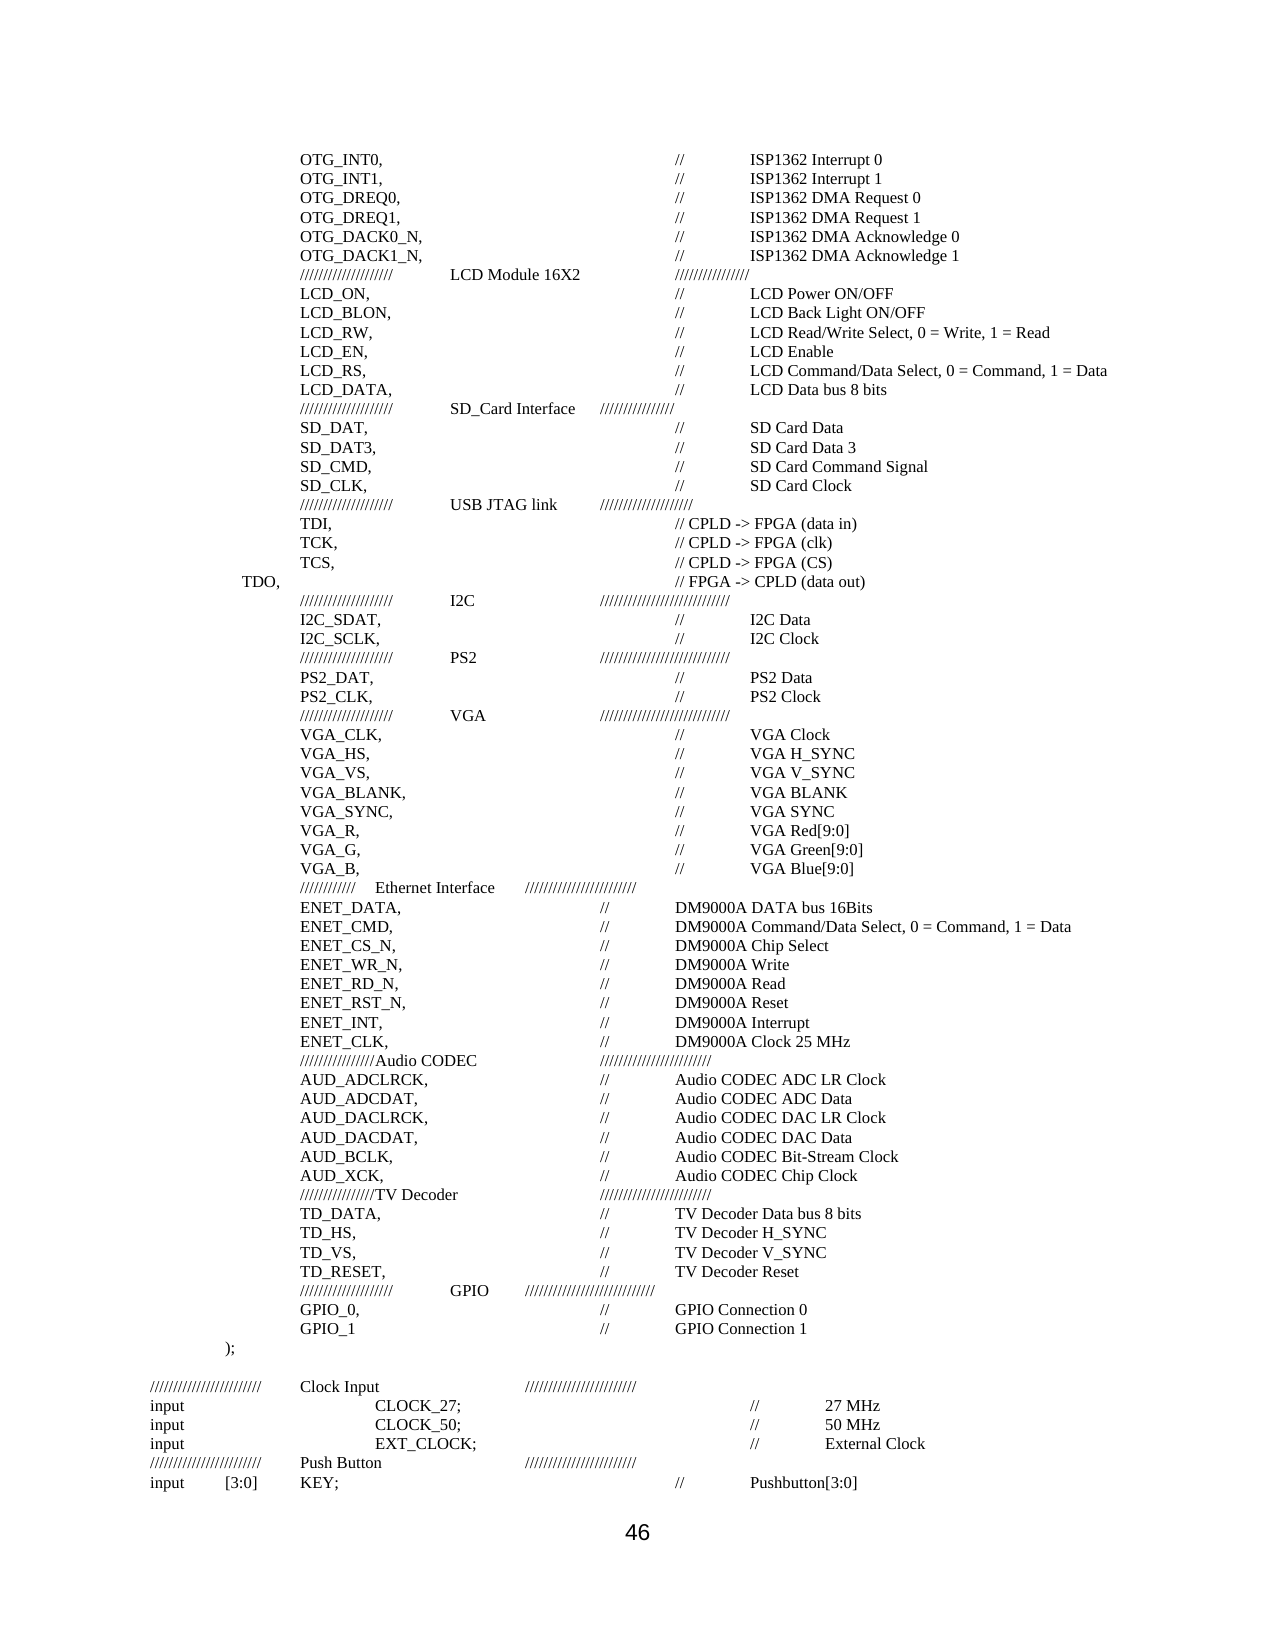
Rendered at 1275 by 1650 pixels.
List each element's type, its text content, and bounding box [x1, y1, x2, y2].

text AUD_BCLK, // Audio CODEC Bit-Stream Clock [150, 1147, 1125, 1166]
text AUD_XCK, // Audio CODEC Chip Clock [150, 1166, 1125, 1185]
text //////////////////// VGA //////////////////////////// [150, 706, 1125, 725]
text //////////////////// LCD Module 16X2 //////////////// [150, 265, 1125, 284]
text //////////////////////// Clock Input //////////////////////// [150, 1377, 1125, 1396]
text PS2_CLK, // PS2 Clock [150, 687, 1125, 706]
text ENET_CMD, // DM9000A Command/Data Select, 0 = Command, 1 = Data [150, 917, 1125, 936]
text OTG_DREQ0, // ISP1362 DMA Request 0 [150, 188, 1125, 207]
text OTG_DACK1_N, // ISP1362 DMA Acknowledge 1 [150, 246, 1125, 265]
text TDO, // FPGA -> CPLD (data out) [150, 572, 1125, 591]
text VGA_HS, // VGA H_SYNC [150, 744, 1125, 763]
text TCS, // CPLD -> FPGA (CS) [150, 552, 1125, 572]
text LCD_DATA, // LCD Data bus 8 bits [150, 380, 1125, 399]
text PS2_DAT, // PS2 Data [150, 667, 1125, 687]
text VGA_SYNC, // VGA SYNC [150, 802, 1125, 821]
text GPIO_0, // GPIO Connection 0 [150, 1300, 1125, 1319]
text VGA_G, // VGA Green[9:0] [150, 840, 1125, 859]
text input [3:0] KEY; // Pushbutton[3:0] [150, 1472, 1125, 1492]
text TDI, // CPLD -> FPGA (data in) [150, 514, 1125, 533]
text SD_DAT3, // SD Card Data 3 [150, 437, 1125, 457]
text ); [150, 1338, 1125, 1357]
text I2C_SDAT, // I2C Data [150, 610, 1125, 629]
text VGA_CLK, // VGA Clock [150, 725, 1125, 744]
text TD_DATA, // TV Decoder Data bus 8 bits [150, 1204, 1125, 1223]
text AUD_ADCLRCK, // Audio CODEC ADC LR Clock [150, 1070, 1125, 1089]
text ENET_CS_N, // DM9000A Chip Select [150, 936, 1125, 955]
text LCD_BLON, // LCD Back Light ON/OFF [150, 303, 1125, 322]
text ENET_CLK, // DM9000A Clock 25 MHz [150, 1032, 1125, 1051]
text TD_VS, // TV Decoder V_SYNC [150, 1242, 1125, 1262]
text LCD_RW, // LCD Read/Write Select, 0 = Write, 1 = Read [150, 322, 1125, 342]
text ENET_DATA, // DM9000A DATA bus 16Bits [150, 897, 1125, 917]
text ENET_RST_N, // DM9000A Reset [150, 993, 1125, 1012]
text OTG_INT0, // ISP1362 Interrupt 0 [150, 150, 1125, 169]
text VGA_B, // VGA Blue[9:0] [150, 859, 1125, 878]
text TCK, // CPLD -> FPGA (clk) [150, 533, 1125, 552]
text SD_CLK, // SD Card Clock [150, 476, 1125, 495]
text AUD_DACDAT, // Audio CODEC DAC Data [150, 1127, 1125, 1147]
text I2C_SCLK, // I2C Clock [150, 629, 1125, 648]
text ENET_RD_N, // DM9000A Read [150, 974, 1125, 993]
text //////////////// Audio CODEC //////////////////////// [150, 1051, 1125, 1070]
text GPIO_1 // GPIO Connection 1 [150, 1319, 1125, 1338]
text LCD_EN, // LCD Enable [150, 342, 1125, 361]
text TD_HS, // TV Decoder H_SYNC [150, 1223, 1125, 1242]
text SD_DAT, // SD Card Data [150, 418, 1125, 437]
text LCD_RS, // LCD Command/Data Select, 0 = Command, 1 = Data [150, 361, 1125, 380]
text input CLOCK_50; // 50 MHz [150, 1415, 1125, 1434]
text //////////////////// I2C //////////////////////////// [150, 591, 1125, 610]
text VGA_BLANK, // VGA BLANK [150, 782, 1125, 802]
text LCD_ON, // LCD Power ON/OFF [150, 284, 1125, 303]
text OTG_INT1, // ISP1362 Interrupt 1 [150, 169, 1125, 188]
text AUD_DACLRCK, // Audio CODEC DAC LR Clock [150, 1108, 1125, 1127]
text //////////////////// GPIO //////////////////////////// [150, 1281, 1125, 1300]
text ENET_INT, // DM9000A Interrupt [150, 1012, 1125, 1032]
text input EXT_CLOCK; // External Clock [150, 1434, 1125, 1453]
text VGA_R, // VGA Red[9:0] [150, 821, 1125, 840]
text TD_RESET, // TV Decoder Reset [150, 1262, 1125, 1281]
text //////////////////////// Push Button //////////////////////// [150, 1453, 1125, 1472]
text VGA_VS, // VGA V_SYNC [150, 763, 1125, 782]
text OTG_DREQ1, // ISP1362 DMA Request 1 [150, 207, 1125, 227]
text //////////////// TV Decoder //////////////////////// [150, 1185, 1125, 1204]
text SD_CMD, // SD Card Command Signal [150, 457, 1125, 476]
text //////////////////// USB JTAG link //////////////////// [150, 495, 1125, 514]
text input CLOCK_27; // 27 MHz [150, 1396, 1125, 1415]
text //////////////////// PS2 //////////////////////////// [150, 648, 1125, 667]
text AUD_ADCDAT, // Audio CODEC ADC Data [150, 1089, 1125, 1108]
text ENET_WR_N, // DM9000A Write [150, 955, 1125, 974]
text //////////// Ethernet Interface //////////////////////// [150, 878, 1125, 897]
text OTG_DACK0_N, // ISP1362 DMA Acknowledge 0 [150, 227, 1125, 246]
text //////////////////// SD_Card Interface //////////////// [150, 399, 1125, 418]
